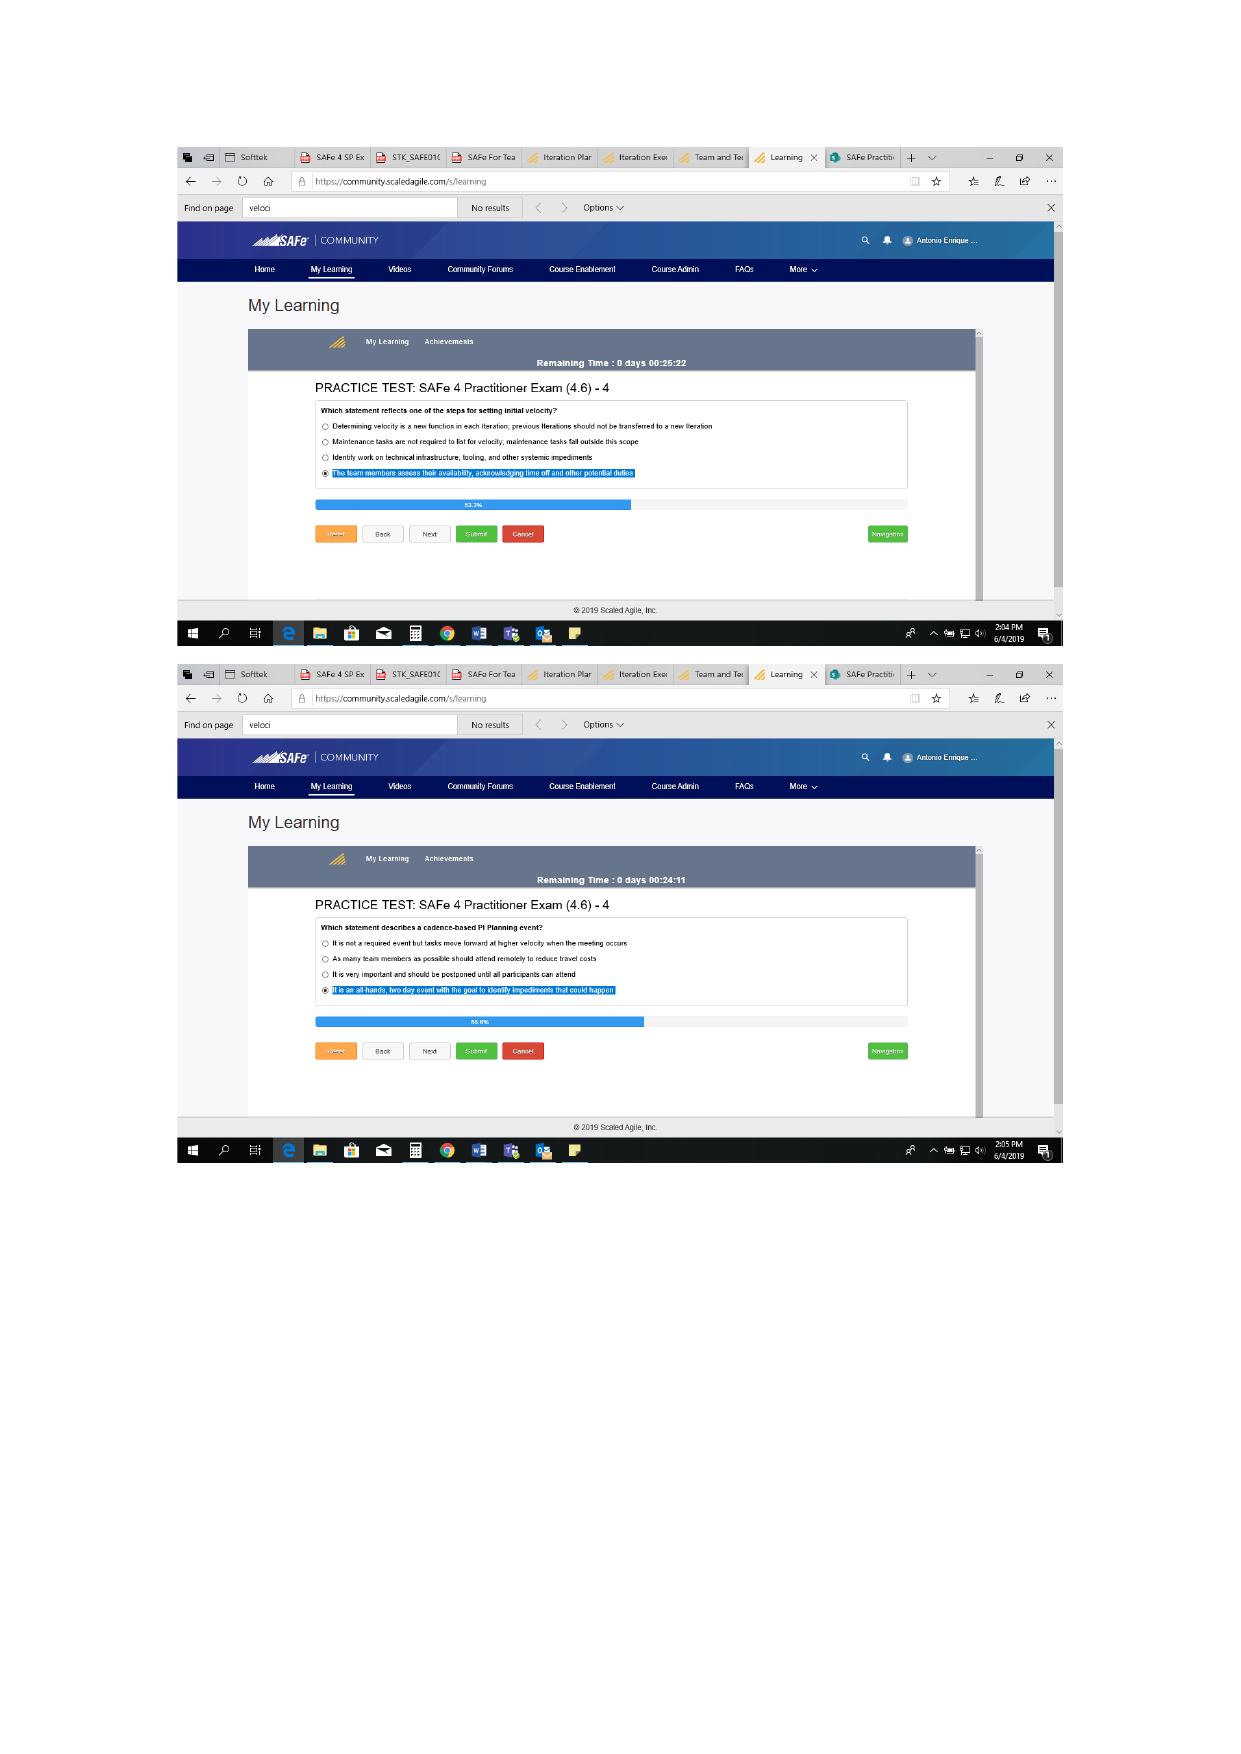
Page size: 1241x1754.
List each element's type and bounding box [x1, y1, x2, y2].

picture [177, 147, 1063, 646]
picture [177, 664, 1063, 1163]
